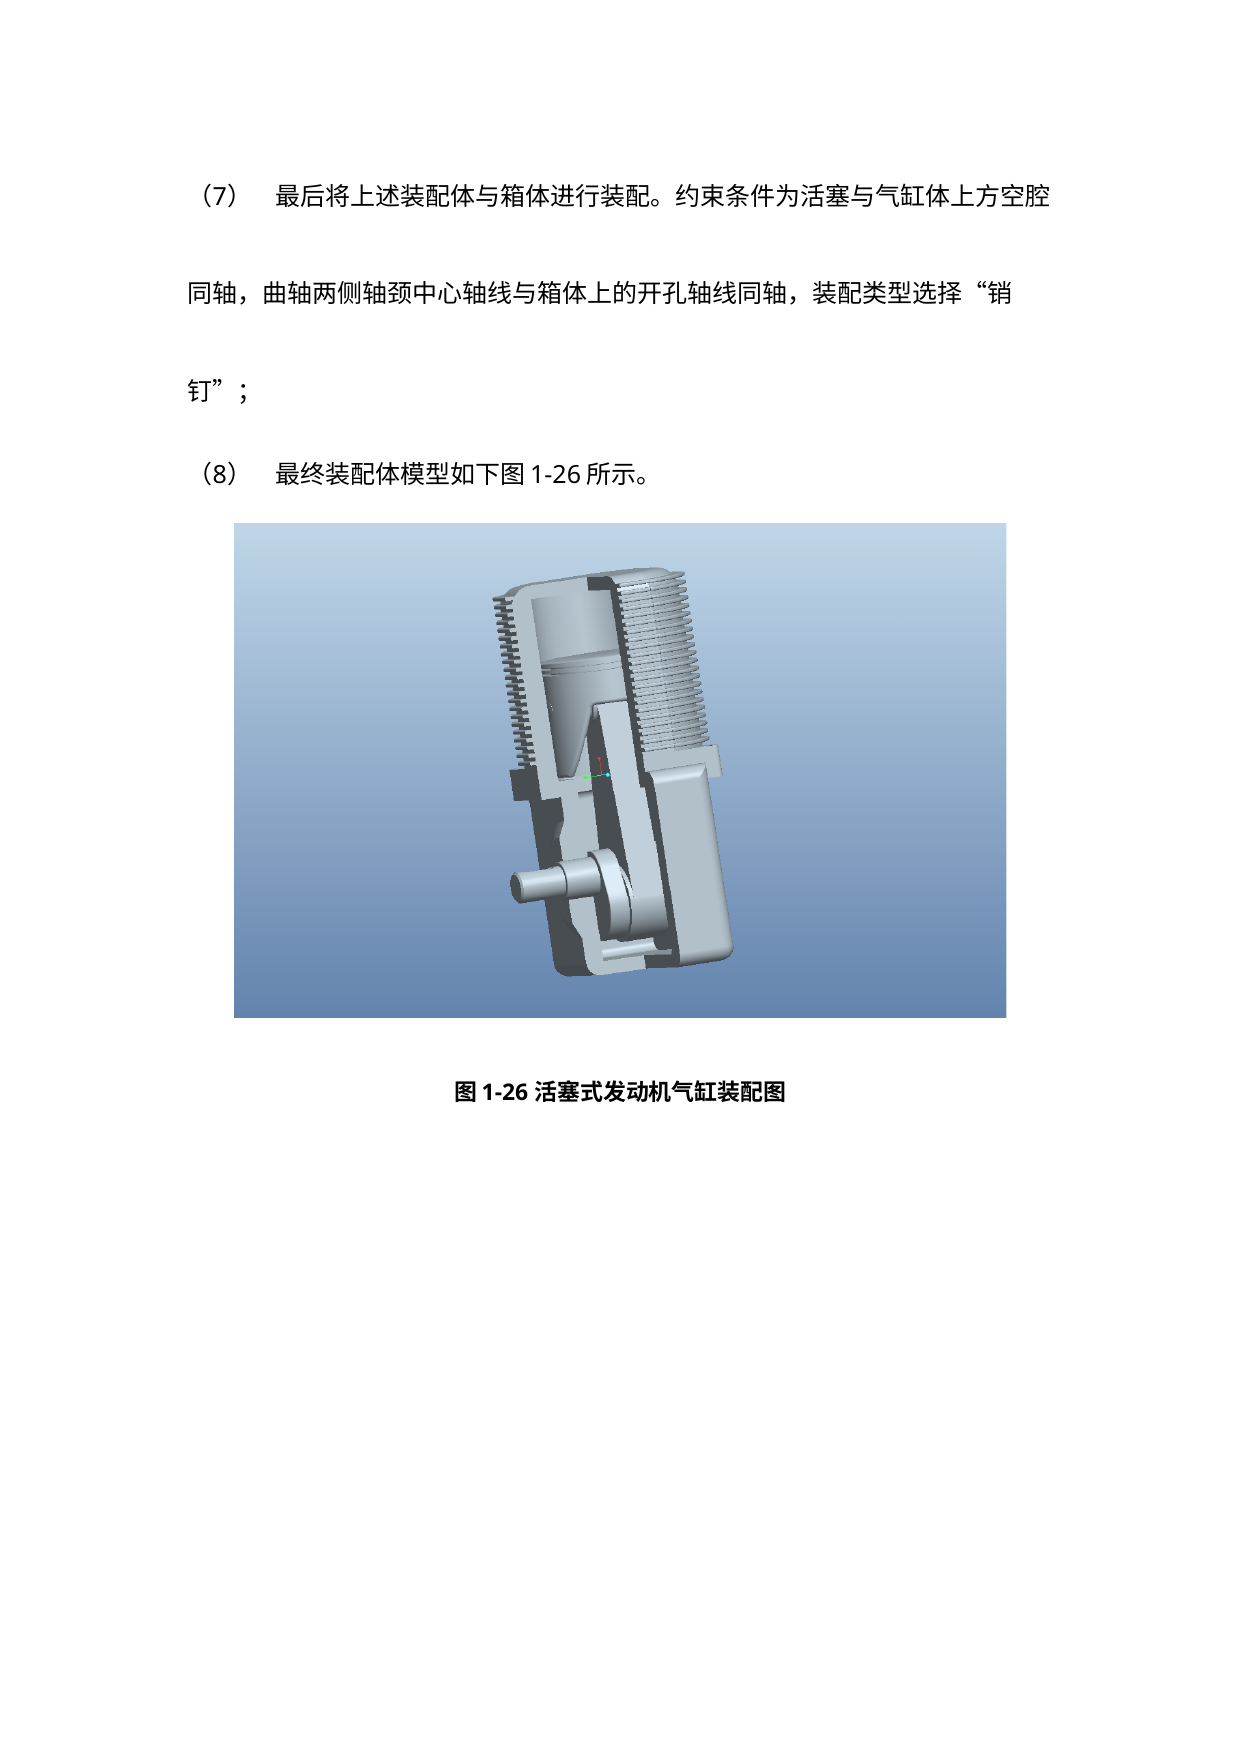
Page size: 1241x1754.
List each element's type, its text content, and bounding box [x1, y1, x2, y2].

text 图1-26 活塞式发动机气缸装配图 [187, 1058, 1053, 1123]
picture [234, 523, 1007, 1018]
list 最后将上述装配体与箱体进行装配。约束条件为活塞与气缸体上方空腔同轴，曲轴两侧轴颈中心轴线与箱体上的开孔轴线同轴，装配类型选择“销钉”； [187, 162, 1053, 422]
list 最终装配体模型如下图1-26所示。 [187, 440, 1053, 505]
